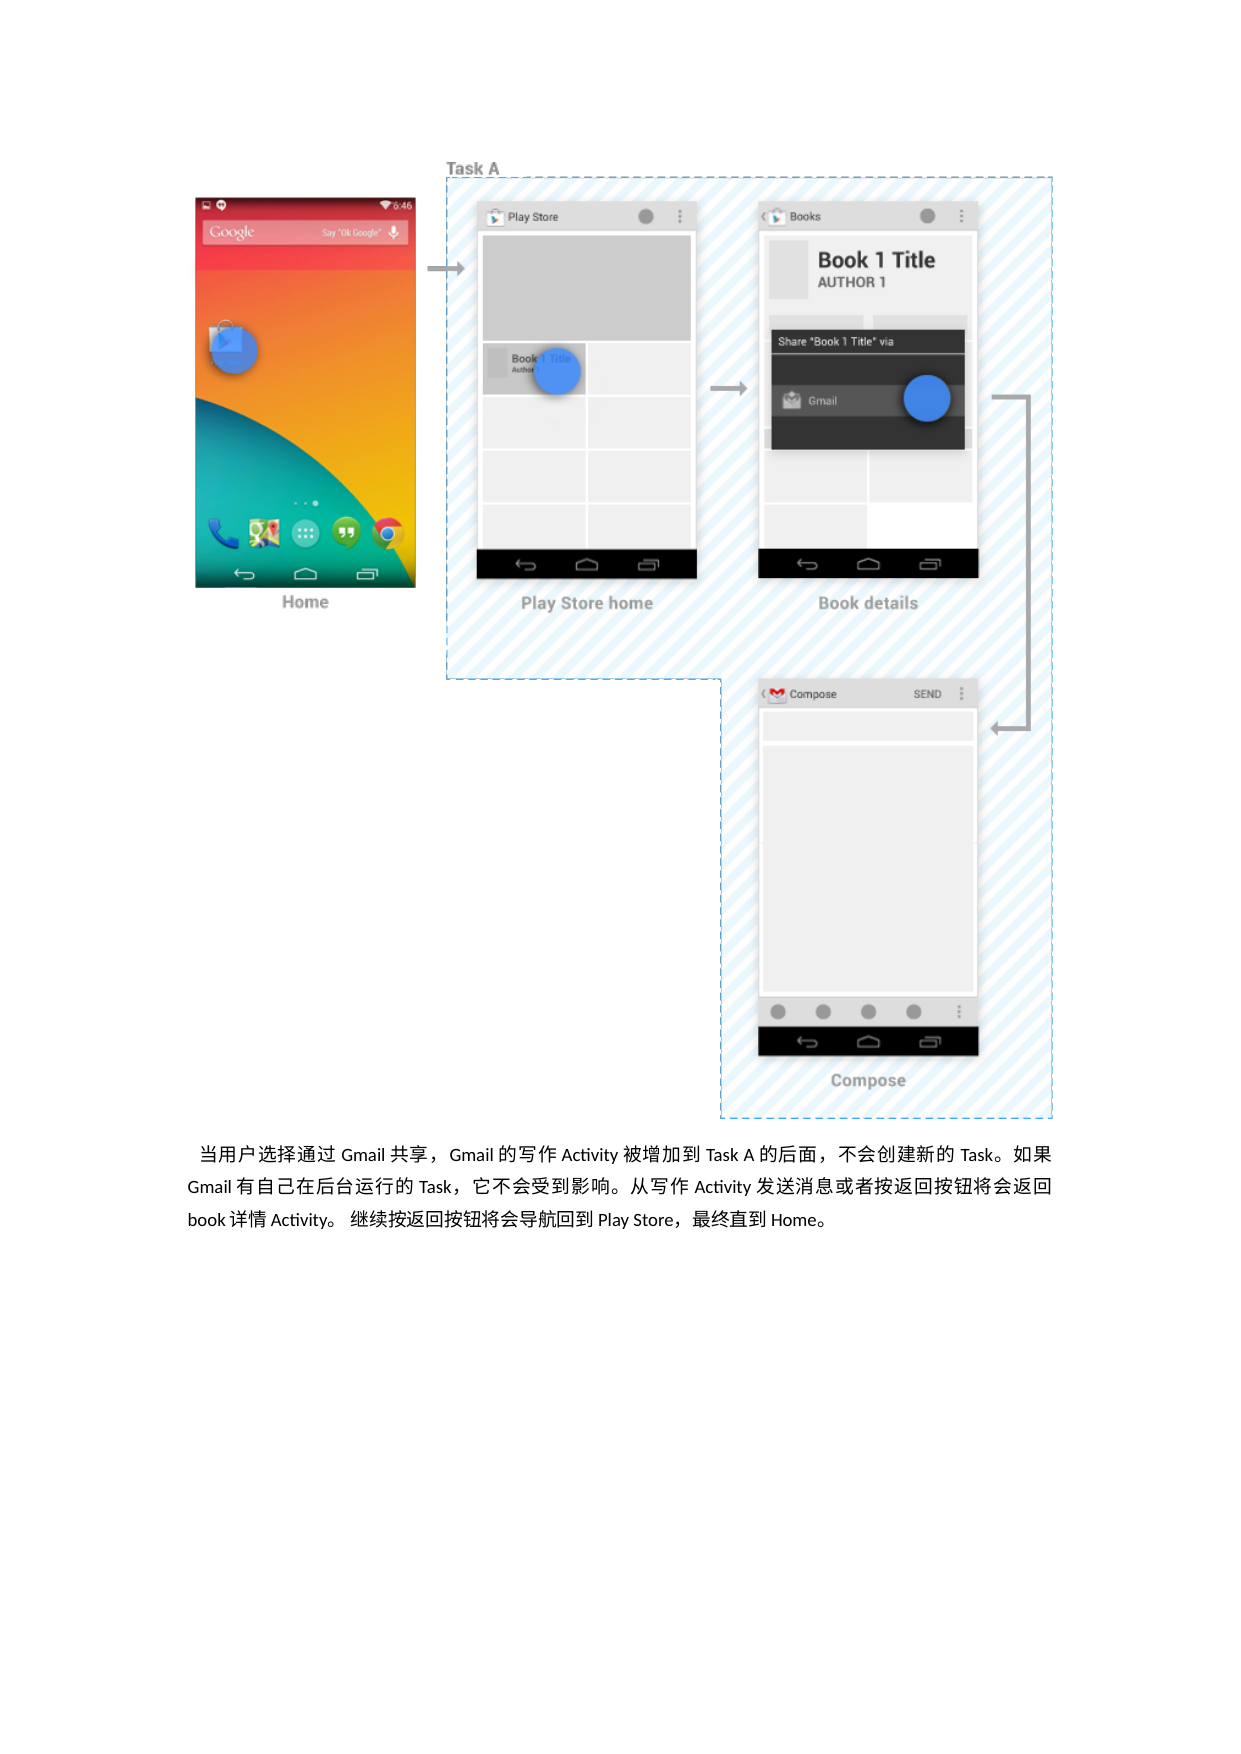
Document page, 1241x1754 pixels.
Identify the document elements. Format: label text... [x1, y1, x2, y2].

picture [187, 162, 1053, 1119]
text 当用户选择通过Gmail共享，Gmail的写作Activity被增加到Task A的后面，不会创建新的Task。如果Gmail有自己在后台运行的Task，它不会受到影响。从写作Activity发送消息或者按返回按钮将会返回book详情Activity。 继续按返回按钮将会导航回到Play Store，最终直到Home。 [187, 1137, 1053, 1234]
